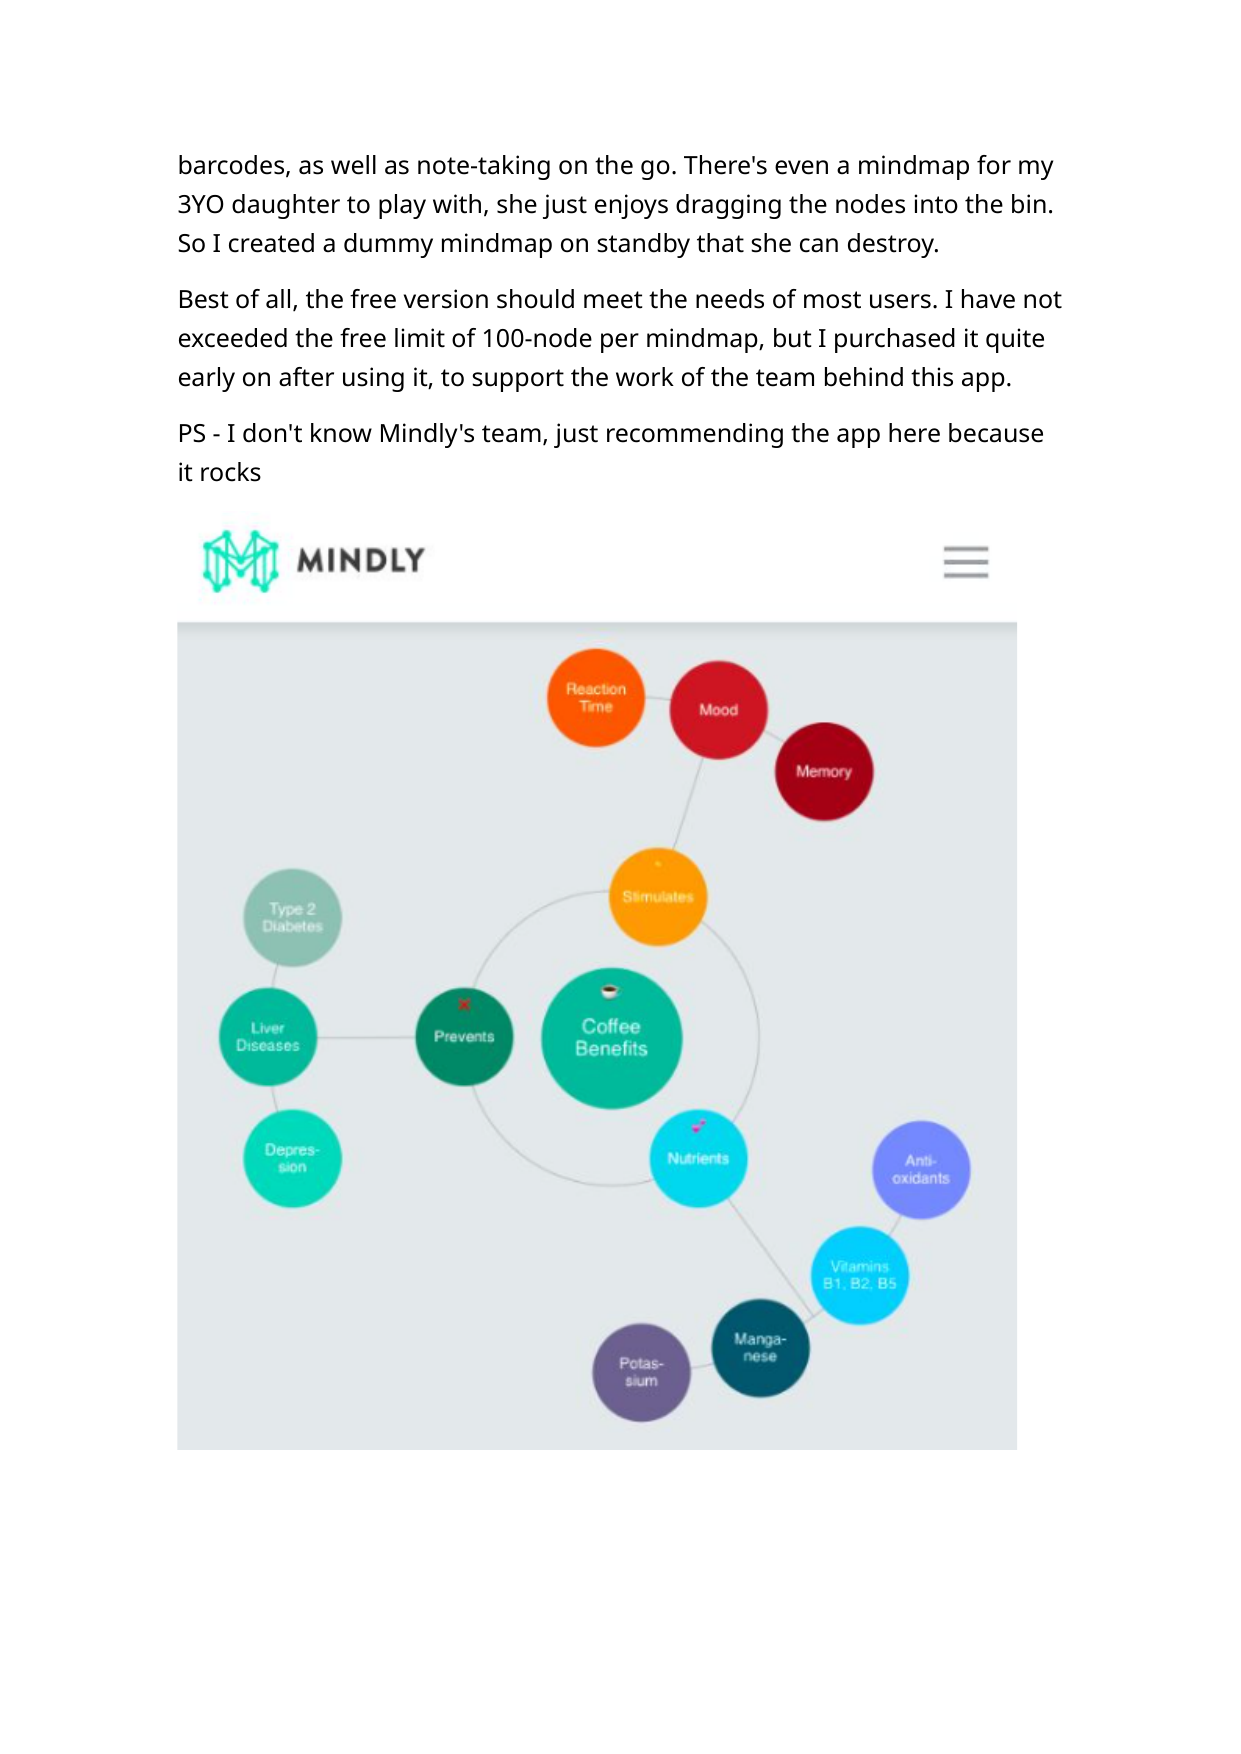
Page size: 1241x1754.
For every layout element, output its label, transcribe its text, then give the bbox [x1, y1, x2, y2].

text PS - I don't know Mindly's team, just recommending the app here because it rocks [177, 416, 1063, 489]
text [177, 148, 1063, 260]
picture [177, 511, 1018, 1450]
text Best of all, the free version should meet the needs of most users. I have not exceeded the free limit of 100-node per mindmap, but I purchased it quite early on after using it, to support the work of the team behind this app. [177, 282, 1063, 394]
